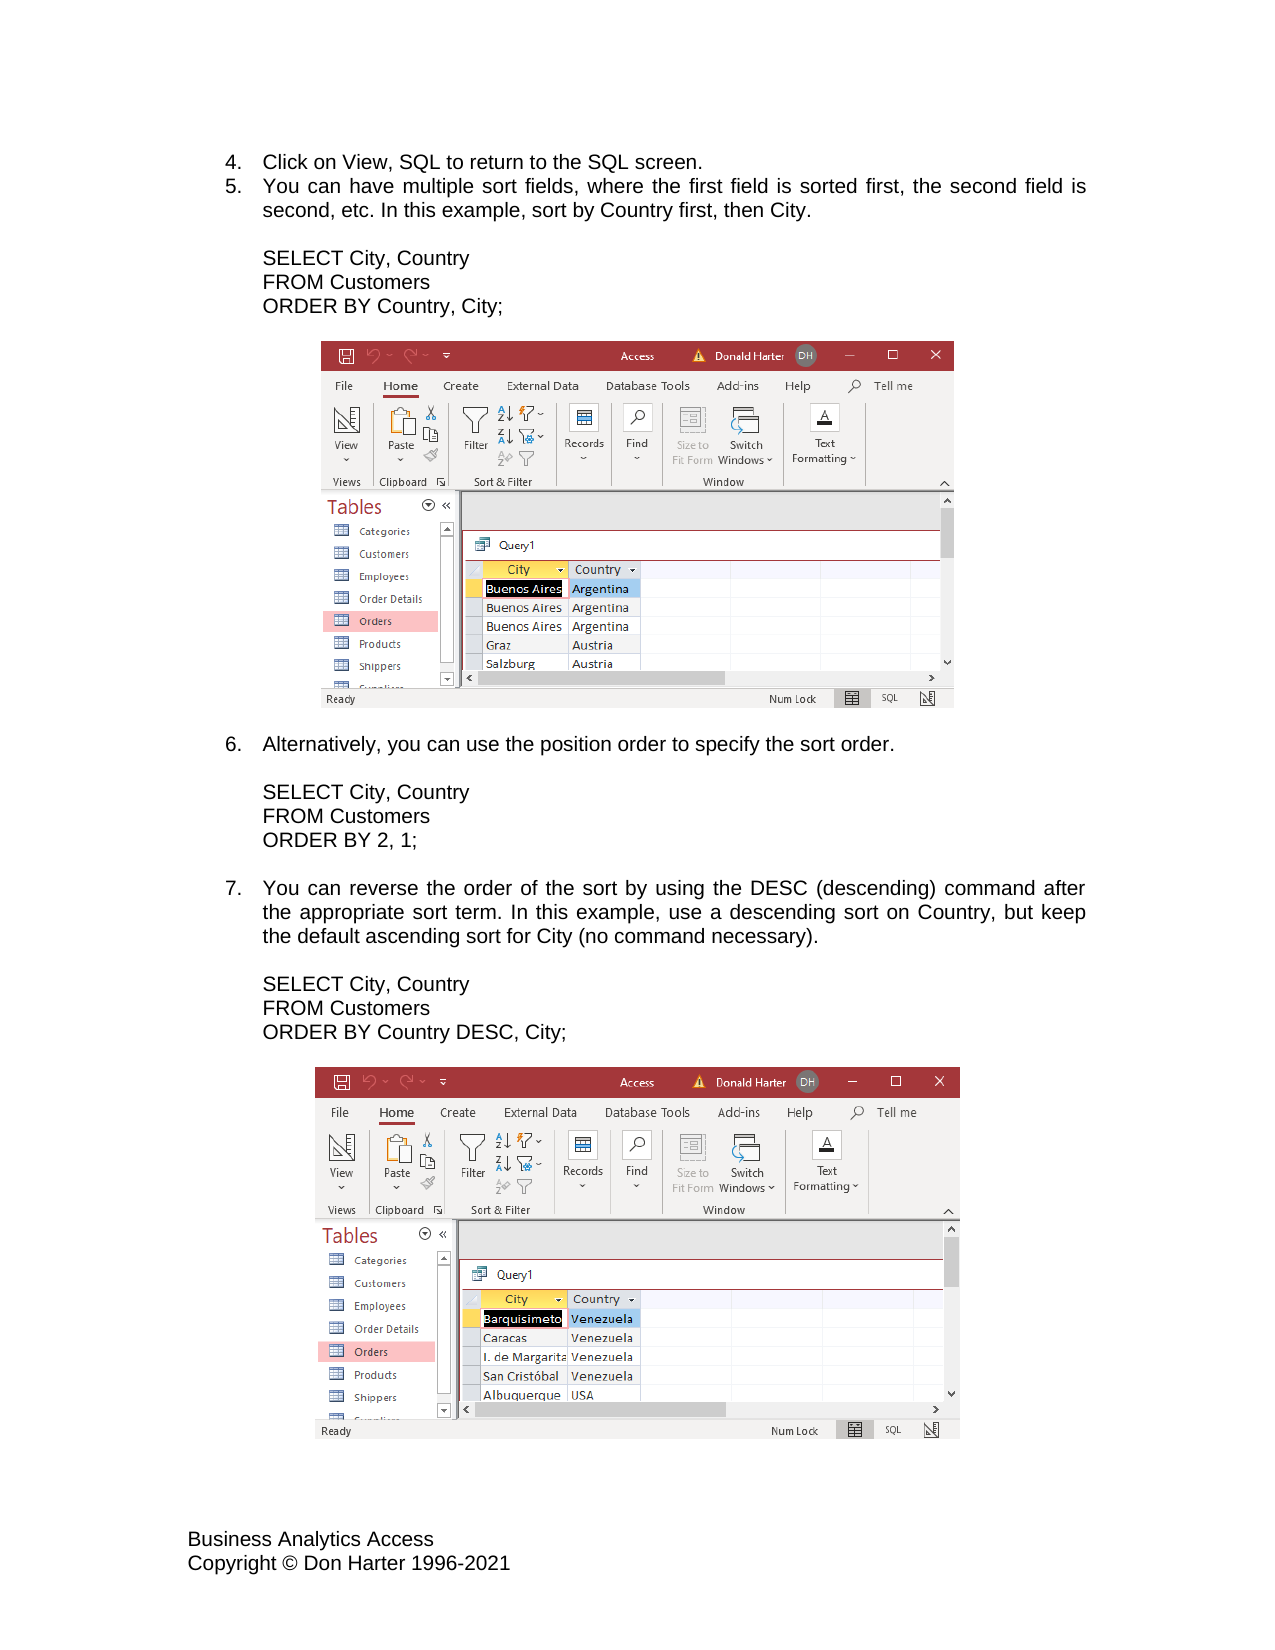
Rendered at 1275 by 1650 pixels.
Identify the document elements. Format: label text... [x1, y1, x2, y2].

list Click on View, SQL to return to the SQL screen. [225, 150, 1087, 174]
text ORDER BY Country DESC, City; [187, 1020, 1087, 1044]
text SELECT City, Country [187, 780, 1087, 804]
text FROM Customers [187, 996, 1087, 1020]
list Alternatively, you can use the position order to specify the sort order. [225, 732, 1087, 756]
text ORDER BY 2, 1; [187, 828, 1087, 852]
text FROM Customers [187, 270, 1087, 294]
picture [315, 1067, 960, 1439]
text SELECT City, Country [187, 972, 1087, 996]
list You can have multiple sort fields, where the first field is sorted first, the second field is second, etc. In this example, sort by Country first, then City. [225, 174, 1087, 222]
text ORDER BY Country, City; [187, 294, 1087, 318]
picture [321, 341, 954, 708]
list You can reverse the order of the sort by using the DESC (descending) command after the appropriate sort term. In this example, use a descending sort on Country, but keep the default ascending sort for City (no command necessary). [225, 876, 1087, 948]
text FROM Customers [187, 804, 1087, 828]
text SELECT City, Country [187, 246, 1087, 270]
